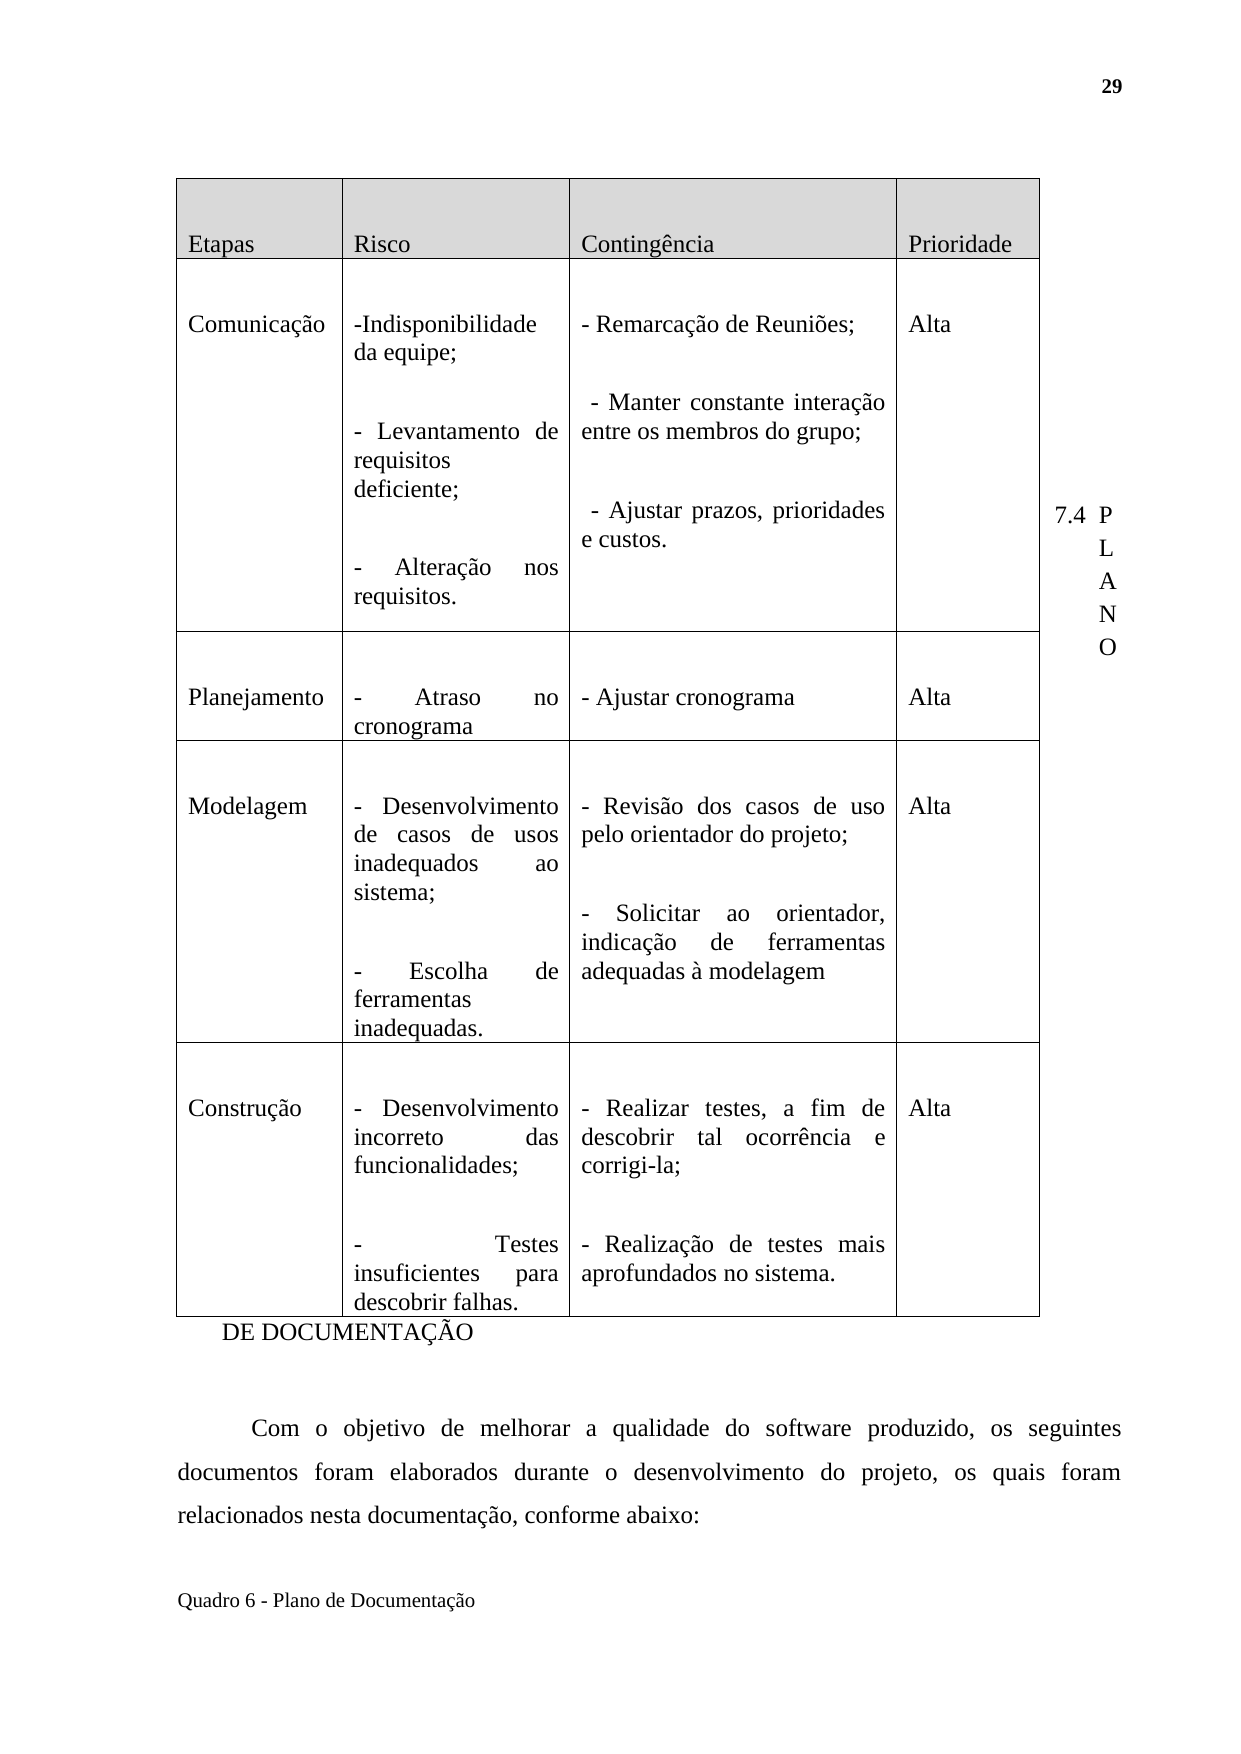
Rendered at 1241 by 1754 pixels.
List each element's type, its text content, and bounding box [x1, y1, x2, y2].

table_cell Construção [177, 1043, 342, 1316]
table_cell - Desenvolvimento de casos de usos inadequados ao sistema; - Escolha de ferramentas inadequadas. [343, 741, 569, 1042]
table_header Prioridade [897, 179, 1039, 258]
table_cell -Indisponibilidade da equipe; - Levantamento de requisitos deficiente; - Alteração nos requisitos. [343, 259, 569, 631]
table_header Etapas [177, 179, 342, 258]
text Com o objetivo de melhorar a qualidade do software produzido, os seguintes documentos foram elaborados durante o desenvolvimento do projeto, os quais foram relacionados nesta documentação, conforme abaixo: [177, 1413, 1122, 1457]
text Com o objetivo de melhorar a qualidade do software produzido, os seguintes documentos foram elaborados durante o desenvolvimento do projeto, os quais foram relacionados nesta documentação, conforme abaixo: [177, 1485, 1122, 1528]
table_cell - Realizar testes, a fim de descobrir tal ocorrência e corrigi-la; - Realização de testes mais aprofundados no sistema. [570, 1043, 896, 1316]
table_cell - Atraso no cronograma [343, 632, 569, 740]
table_header Risco [343, 179, 569, 258]
table_cell Alta [897, 1043, 1039, 1316]
table_cell Alta [897, 741, 1039, 1042]
table_cell Alta [897, 259, 1039, 631]
table_cell Comunicação [177, 259, 342, 631]
table_cell - Ajustar cronograma [570, 632, 896, 740]
table_cell - Remarcação de Reuniões; - Manter constante interação entre os membros do grupo; - Ajustar prazos, prioridades e custos. [570, 259, 896, 631]
text Quadro 6 - Plano de Documentação [177, 1588, 1122, 1612]
table_cell Alta [897, 632, 1039, 740]
table_header Contingência [570, 179, 896, 258]
table_cell Modelagem [177, 741, 342, 1042]
subtitle PLANO DE DOCUMENTAÇÃO [177, 500, 1122, 1345]
table_cell - Desenvolvimento incorreto das funcionalidades; - Testes insuficientes para descobrir falhas. [343, 1043, 569, 1316]
table_cell - Revisão dos casos de uso pelo orientador do projeto; - Solicitar ao orientador, indicação de ferramentas adequadas à modelagem [570, 741, 896, 1042]
table_cell Planejamento [177, 632, 342, 740]
